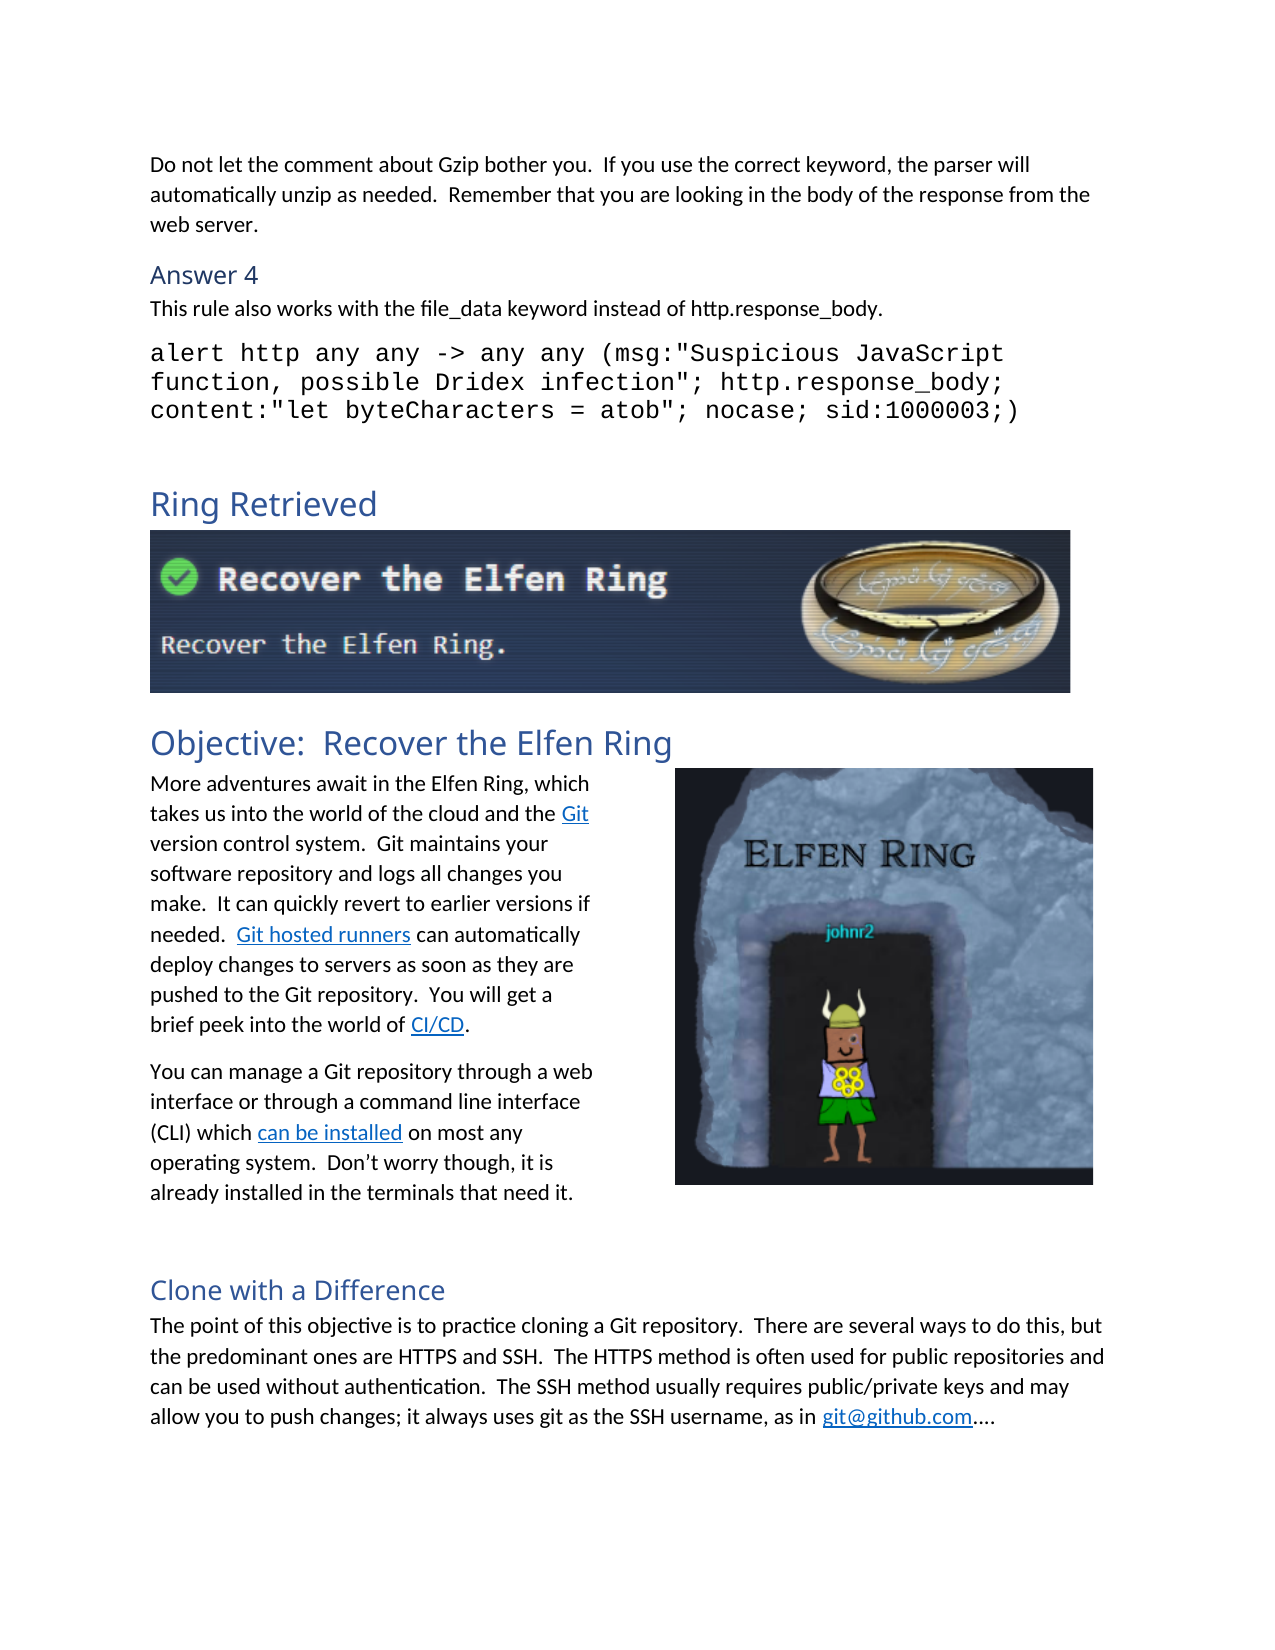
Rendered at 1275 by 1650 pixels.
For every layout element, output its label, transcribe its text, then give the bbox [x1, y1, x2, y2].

text This rule also works with the file_data keyword instead of http.response_body. [150, 294, 1125, 322]
text More adventures await in the Elfen Ring, which takes us into the world of the cloud and the Git version control system. Git maintains your software repository and logs all changes you make. It can quickly revert to earlier versions if needed. Git hosted runners can automatically deploy changes to servers as soon as they are pushed to the Git repository. You will get a brief peek into the world of CI/CD. [150, 769, 600, 1038]
subtitle Clone with a Difference [150, 1272, 1125, 1309]
text alert http any any -> any any (msg:"Suspicious JavaScript function, possible Dridex infection"; http.response_body; content:"let byteCharacters = atob"; nocase; sid:1000003;) [150, 341, 1125, 426]
text You can manage a Git repository through a web interface or through a command line interface (CLI) which can be installed on most any operating system. Don’t worry though, it is already installed in the terminals that need it. [150, 1057, 600, 1206]
picture [150, 530, 1071, 693]
text Do not let the comment about Gzip bother you. If you use the correct keyword, the parser will automatically unzip as needed. Remember that you are looking in the body of the response from the web server. [150, 150, 1125, 238]
subtitle Ring Retrieved [150, 481, 1125, 527]
subtitle Objective: Recover the Elfen Ring [150, 720, 1125, 765]
text The point of this objective is to practice cloning a Git repository. There are several ways to do this, but the predominant ones are HTTPS and SSH. The HTTPS method is often used for public repositories and can be used without authentication. The SSH method usually requires public/private keys and may allow you to push changes; it always uses git as the SSH username, as in git@github.com.... [150, 1312, 1125, 1430]
picture [675, 768, 1094, 1185]
subtitle Answer 4 [150, 257, 1125, 291]
